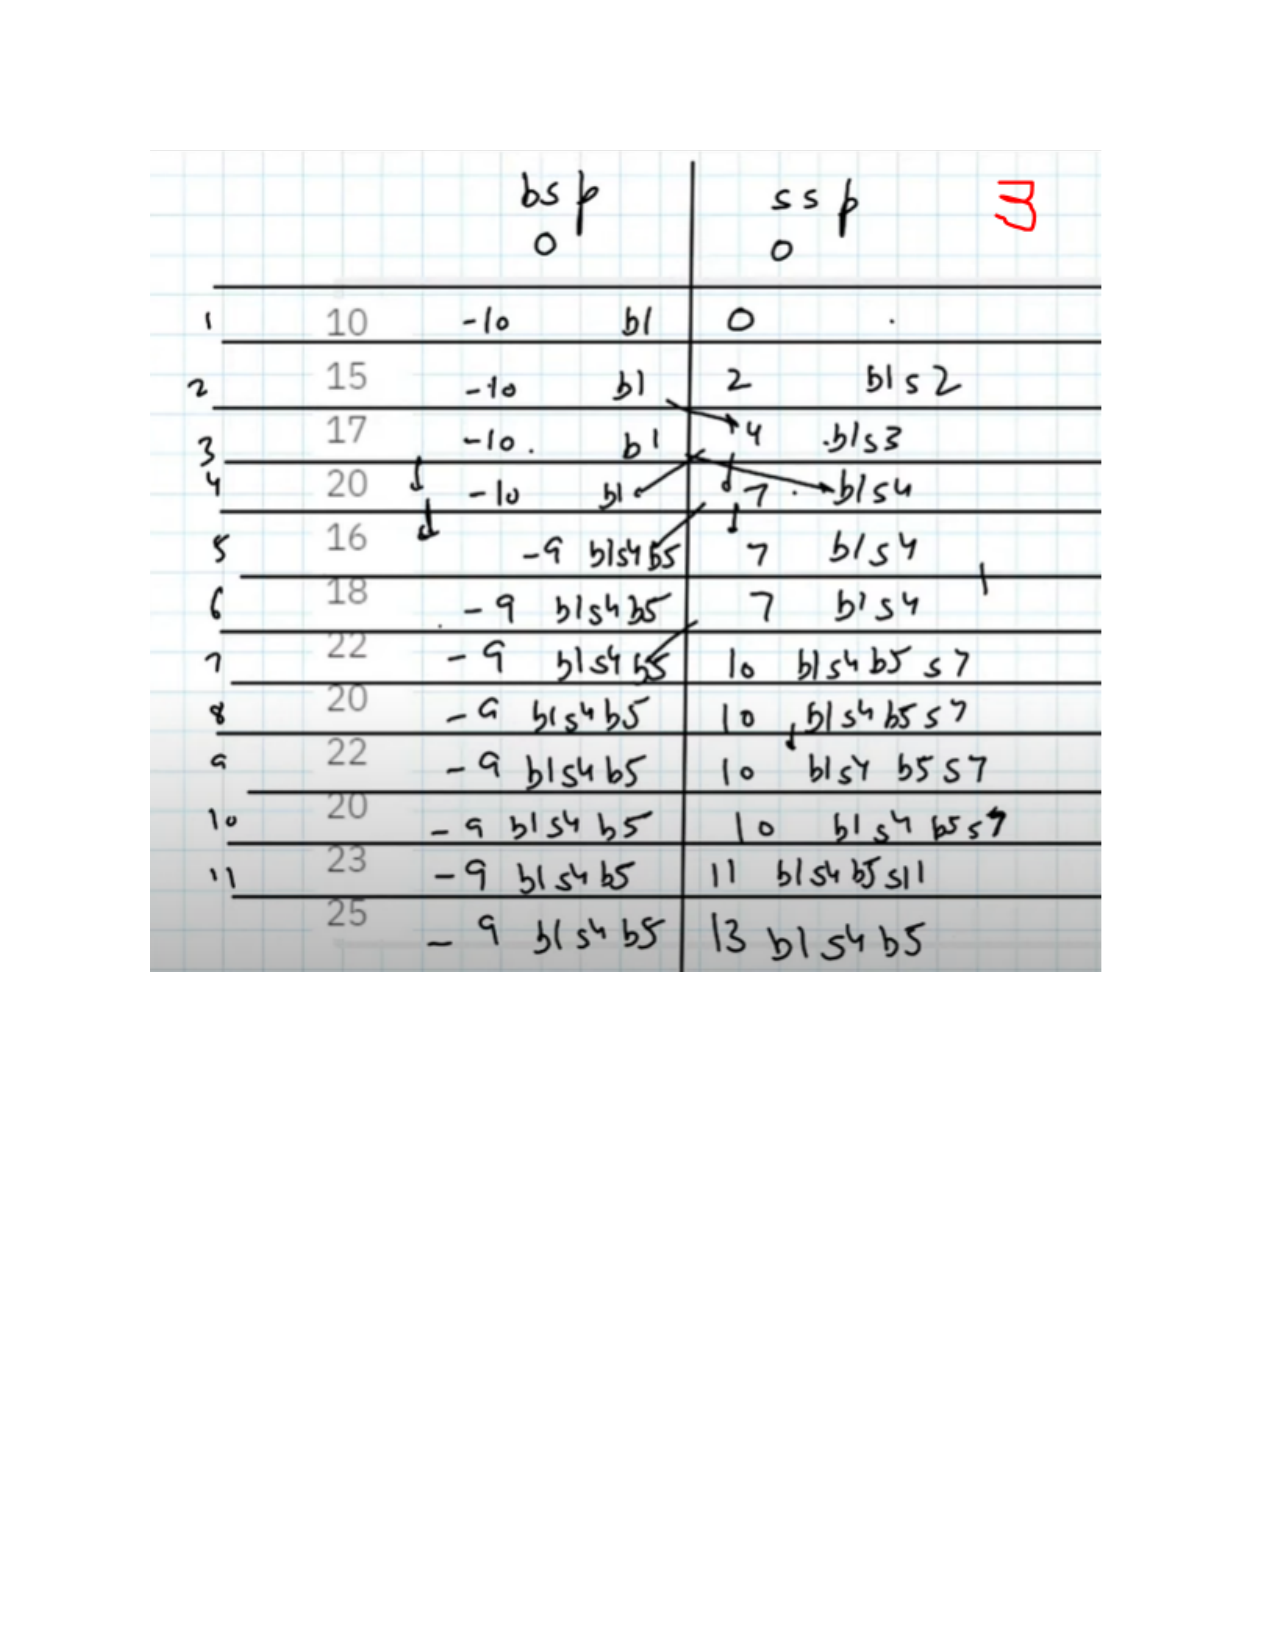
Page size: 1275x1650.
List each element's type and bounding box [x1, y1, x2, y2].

picture [150, 150, 1102, 972]
